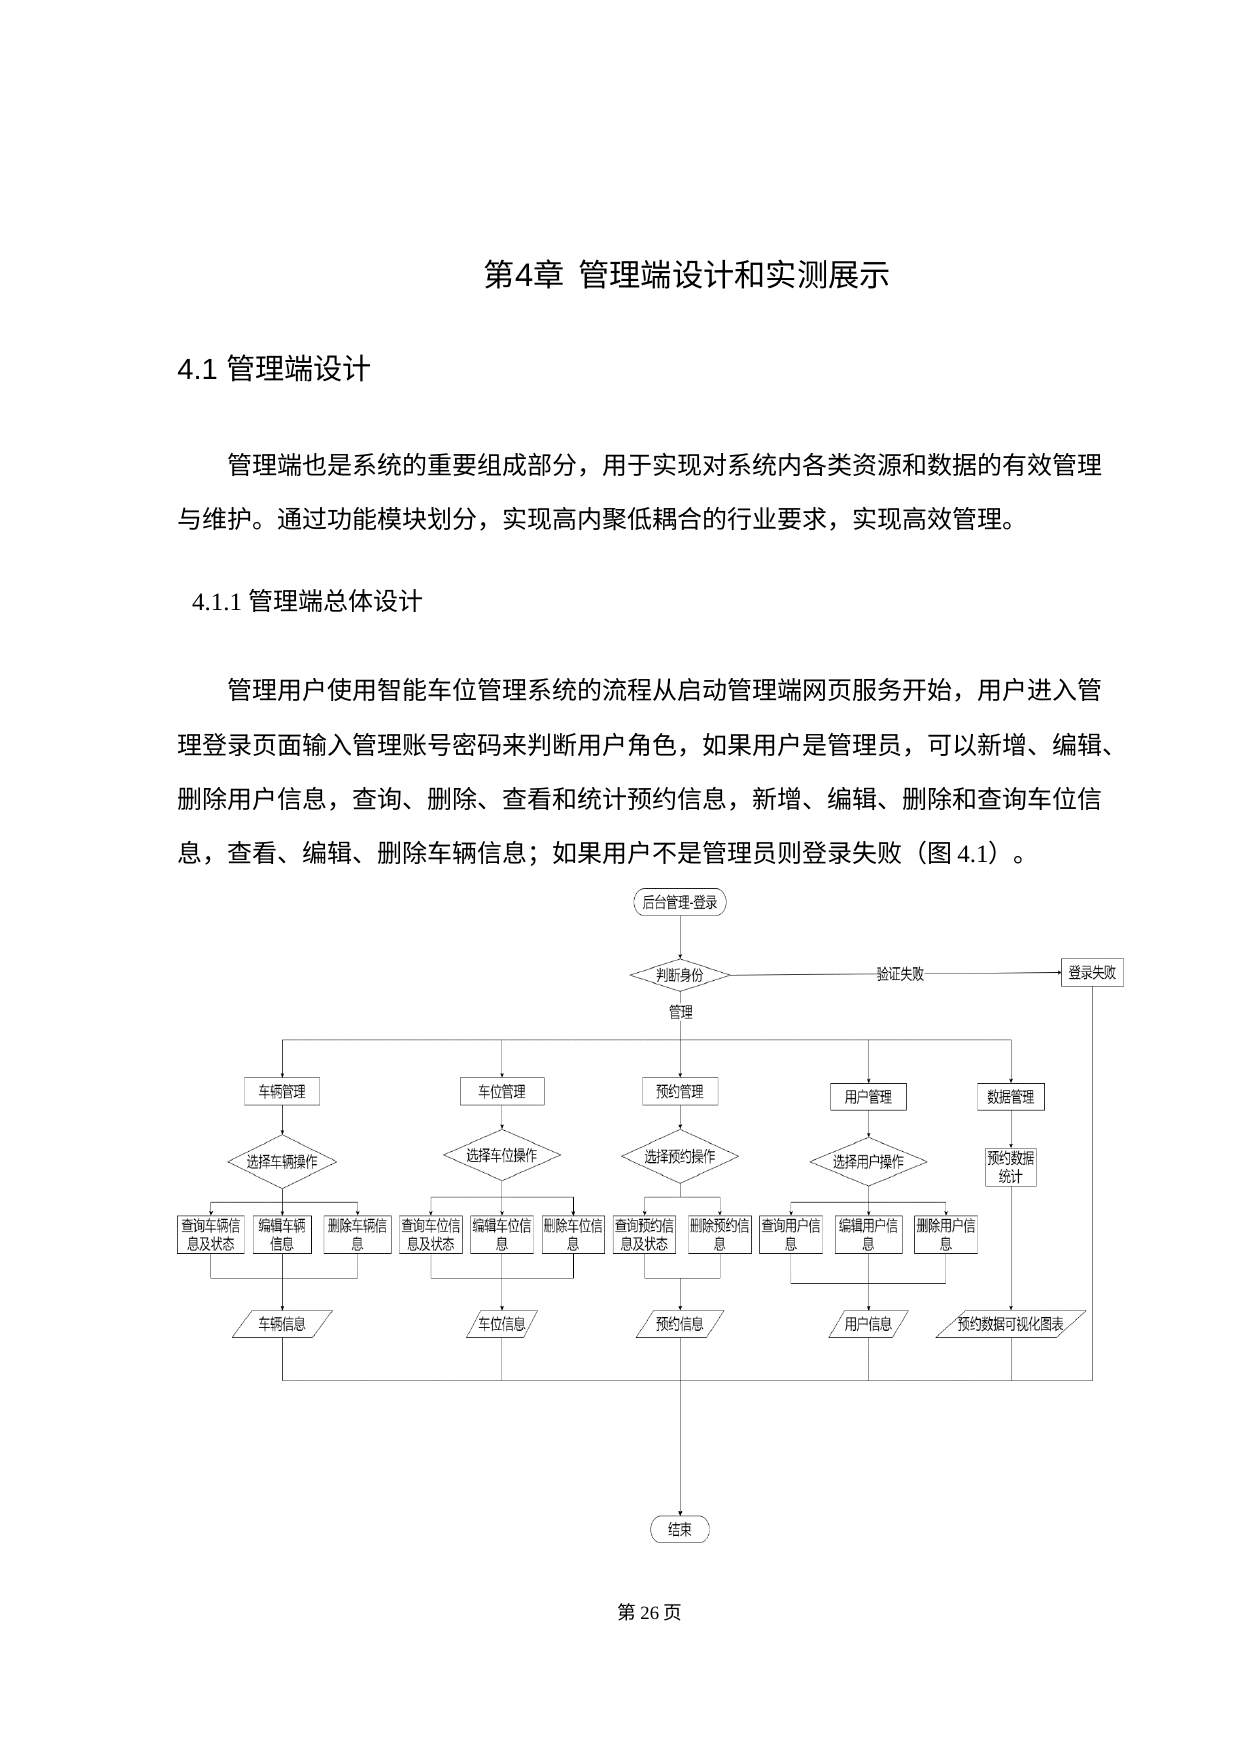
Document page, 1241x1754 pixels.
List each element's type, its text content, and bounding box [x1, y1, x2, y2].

subtitle 管理端总体设计 [177, 583, 1122, 620]
picture [177, 890, 1124, 1545]
text 管理端也是系统的重要组成部分，用于实现对系统内各类资源和数据的有效管理与维护。通过功能模块划分，实现高内聚低耦合的行业要求，实现高效管理。 [177, 448, 1122, 538]
subtitle 管理端设计 [177, 348, 1122, 390]
subtitle 管理端设计和实测展示 [177, 251, 1122, 296]
text 管理用户使用智能车位管理系统的流程从启动管理端网页服务开始，用户进入管理登录页面输入管理账号密码来判断用户角色，如果用户是管理员，可以新增、编辑、删除用户信息，查询、删除、查看和统计预约信息，新增、编辑、删除和查询车位信息，查看、编辑、删除车辆信息；如果用户不是管理员则登录失败（图4.1）。 [177, 673, 1122, 872]
